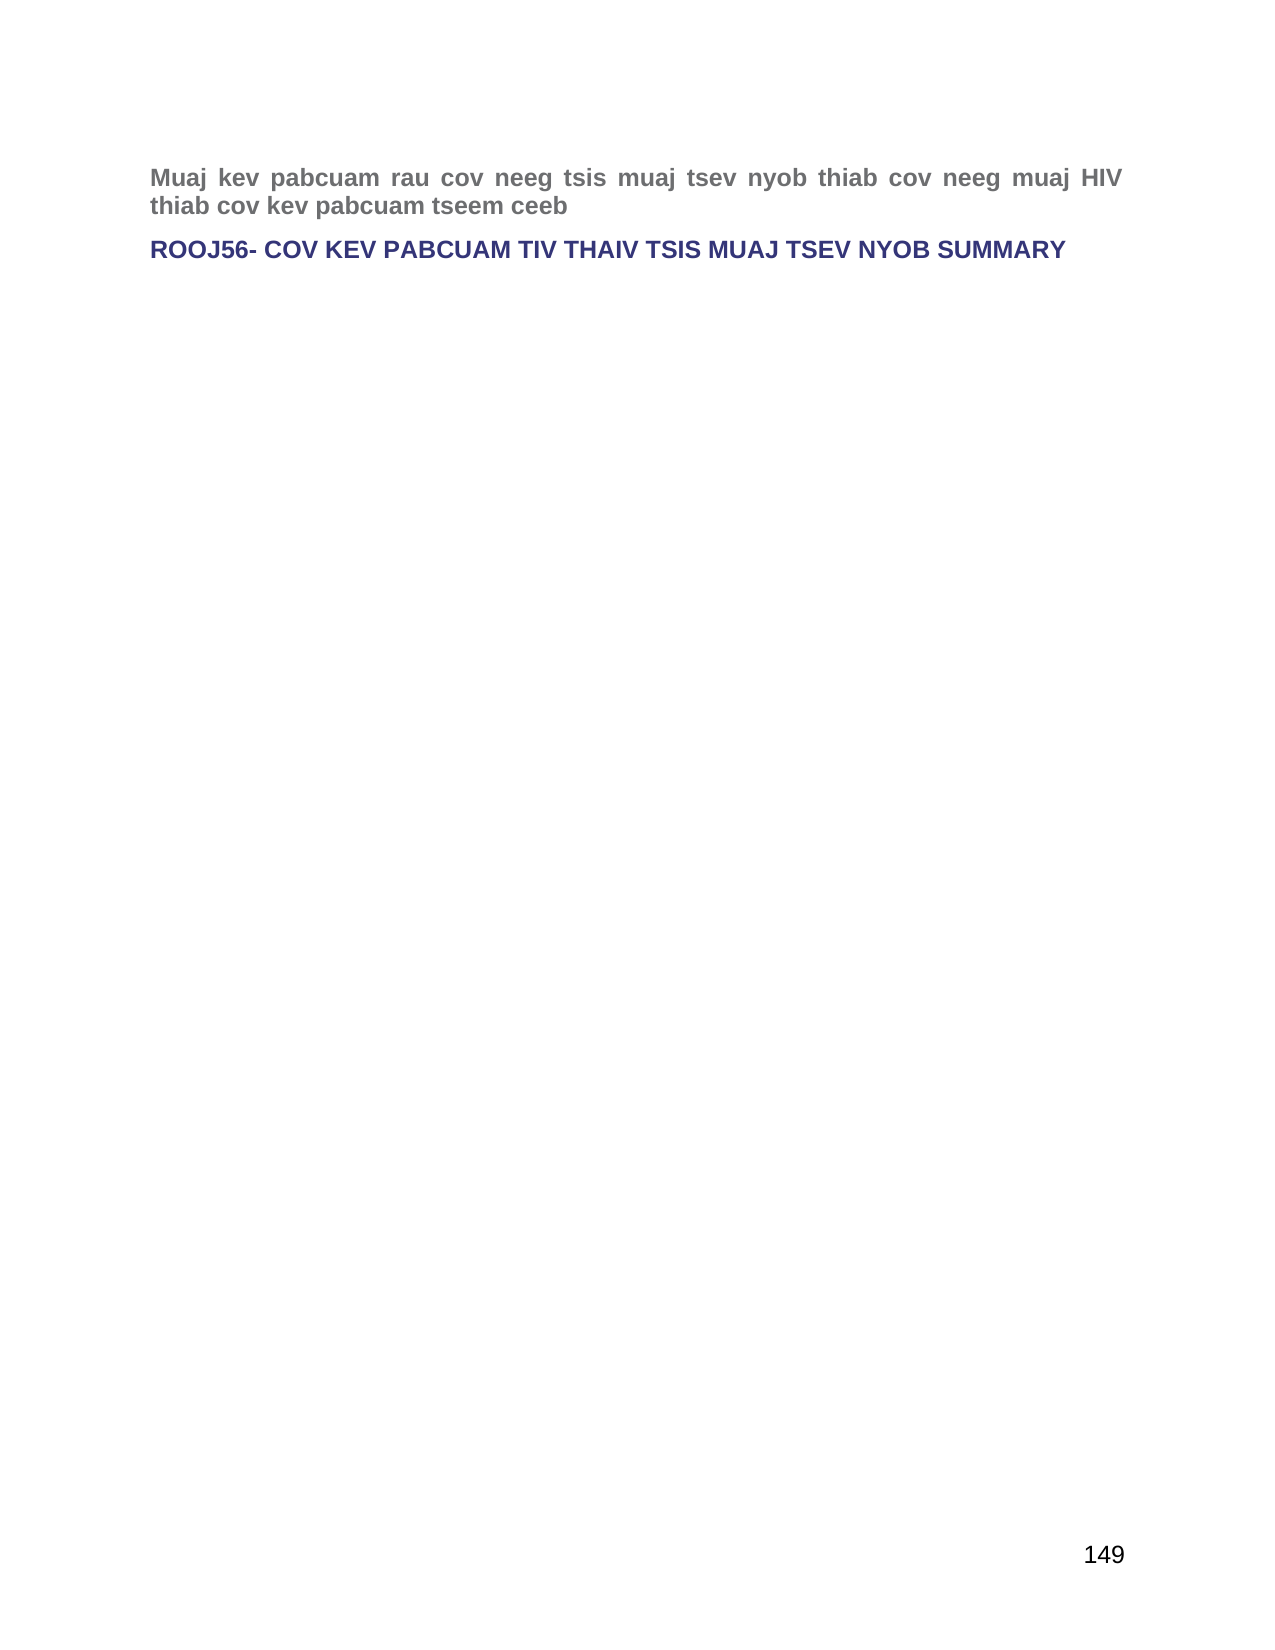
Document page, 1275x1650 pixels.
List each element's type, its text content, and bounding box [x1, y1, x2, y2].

title Rooj56- Cov Kev Pabcuam Tiv Thaiv Tsis Muaj Tsev Nyob Summary [150, 234, 1125, 263]
text Muaj kev pabcuam rau cov neeg tsis muaj tsev nyob thiab cov neeg muaj HIV thiab cov kev pabcuam tseem ceeb [150, 162, 1125, 220]
